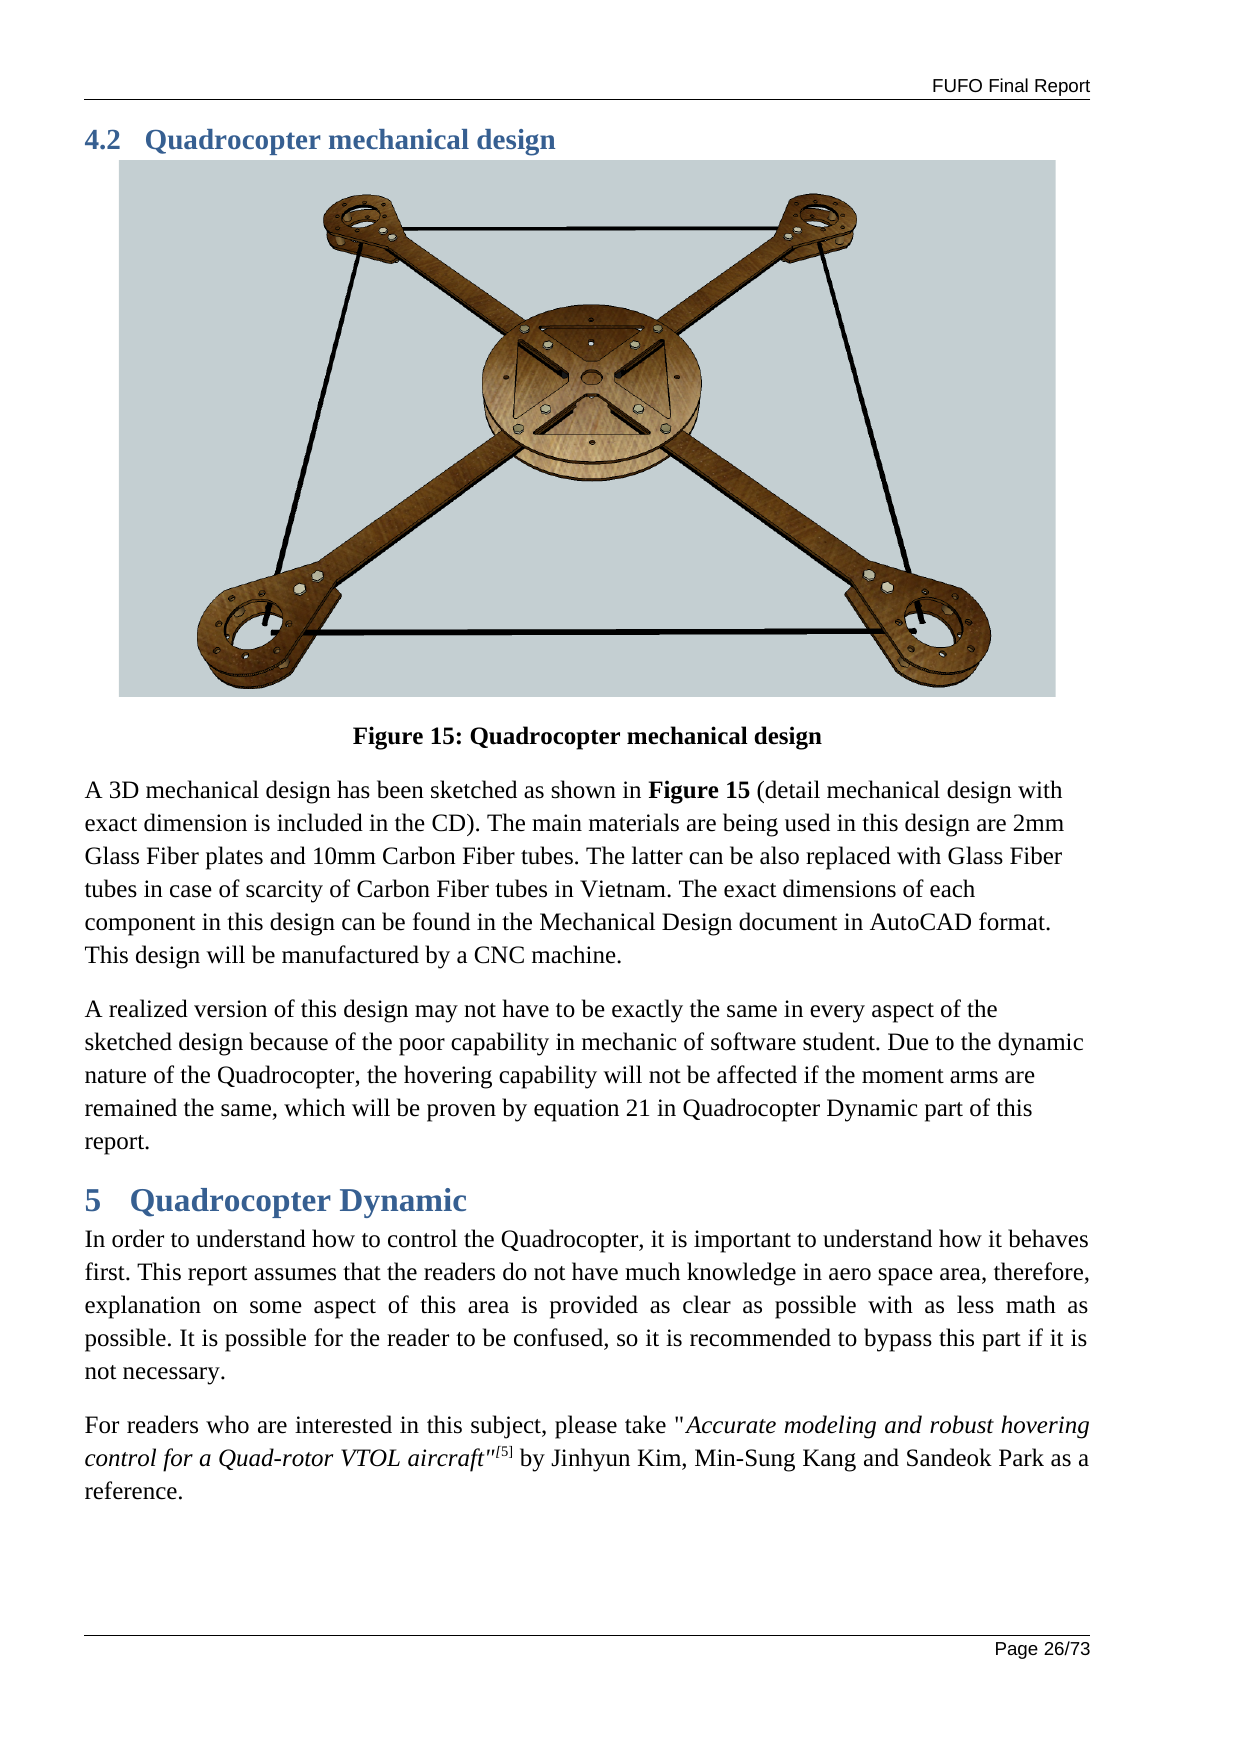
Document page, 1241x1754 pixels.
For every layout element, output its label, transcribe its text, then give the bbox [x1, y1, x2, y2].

text A realized version of this design may not have to be exactly the same in every aspect of the sketched design because of the poor capability in mechanic of software student. Due to the dynamic nature of the Quadrocopter, the hovering capability will not be affected if the moment arms are remained the same, which will be proven by equation 21 in Quadrocopter Dynamic part of this report. [84, 994, 1090, 1155]
picture [118, 160, 1056, 697]
text Figure 15: Quadrocopter mechanical design [84, 721, 1090, 750]
text In order to understand how to control the Quadrocopter, it is important to understand how it behaves first. This report assumes that the readers do not have much knowledge in aero space area, therefore, explanation on some aspect of this area is provided as clear as possible with as less math as possible. It is possible for the reader to be confused, so it is recommended to bypass this part if it is not necessary. [84, 1224, 1090, 1385]
text A 3D mechanical design has been sketched as shown in Figure 15 (detail mechanical design with exact dimension is included in the CD). The main materials are being used in this design are 2mm Glass Fiber plates and 10mm Carbon Fiber tubes. The latter can be also replaced with Glass Fiber tubes in case of scarcity of Carbon Fiber tubes in Vietnam. The exact dimensions of each component in this design can be found in the Mechanical Design document in AutoCAD format. This design will be manufactured by a CNC machine. [84, 775, 1090, 969]
text For readers who are interested in this subject, please take "Accurate modeling and robust hovering control for a Quad-rotor VTOL aircraft"[5] by Jinhyun Kim, Min-Sung Kang and Sandeok Park as a reference. [84, 1410, 1090, 1505]
subtitle Quadrocopter Dynamic [84, 1180, 1090, 1218]
subtitle Quadrocopter mechanical design [84, 122, 1090, 155]
